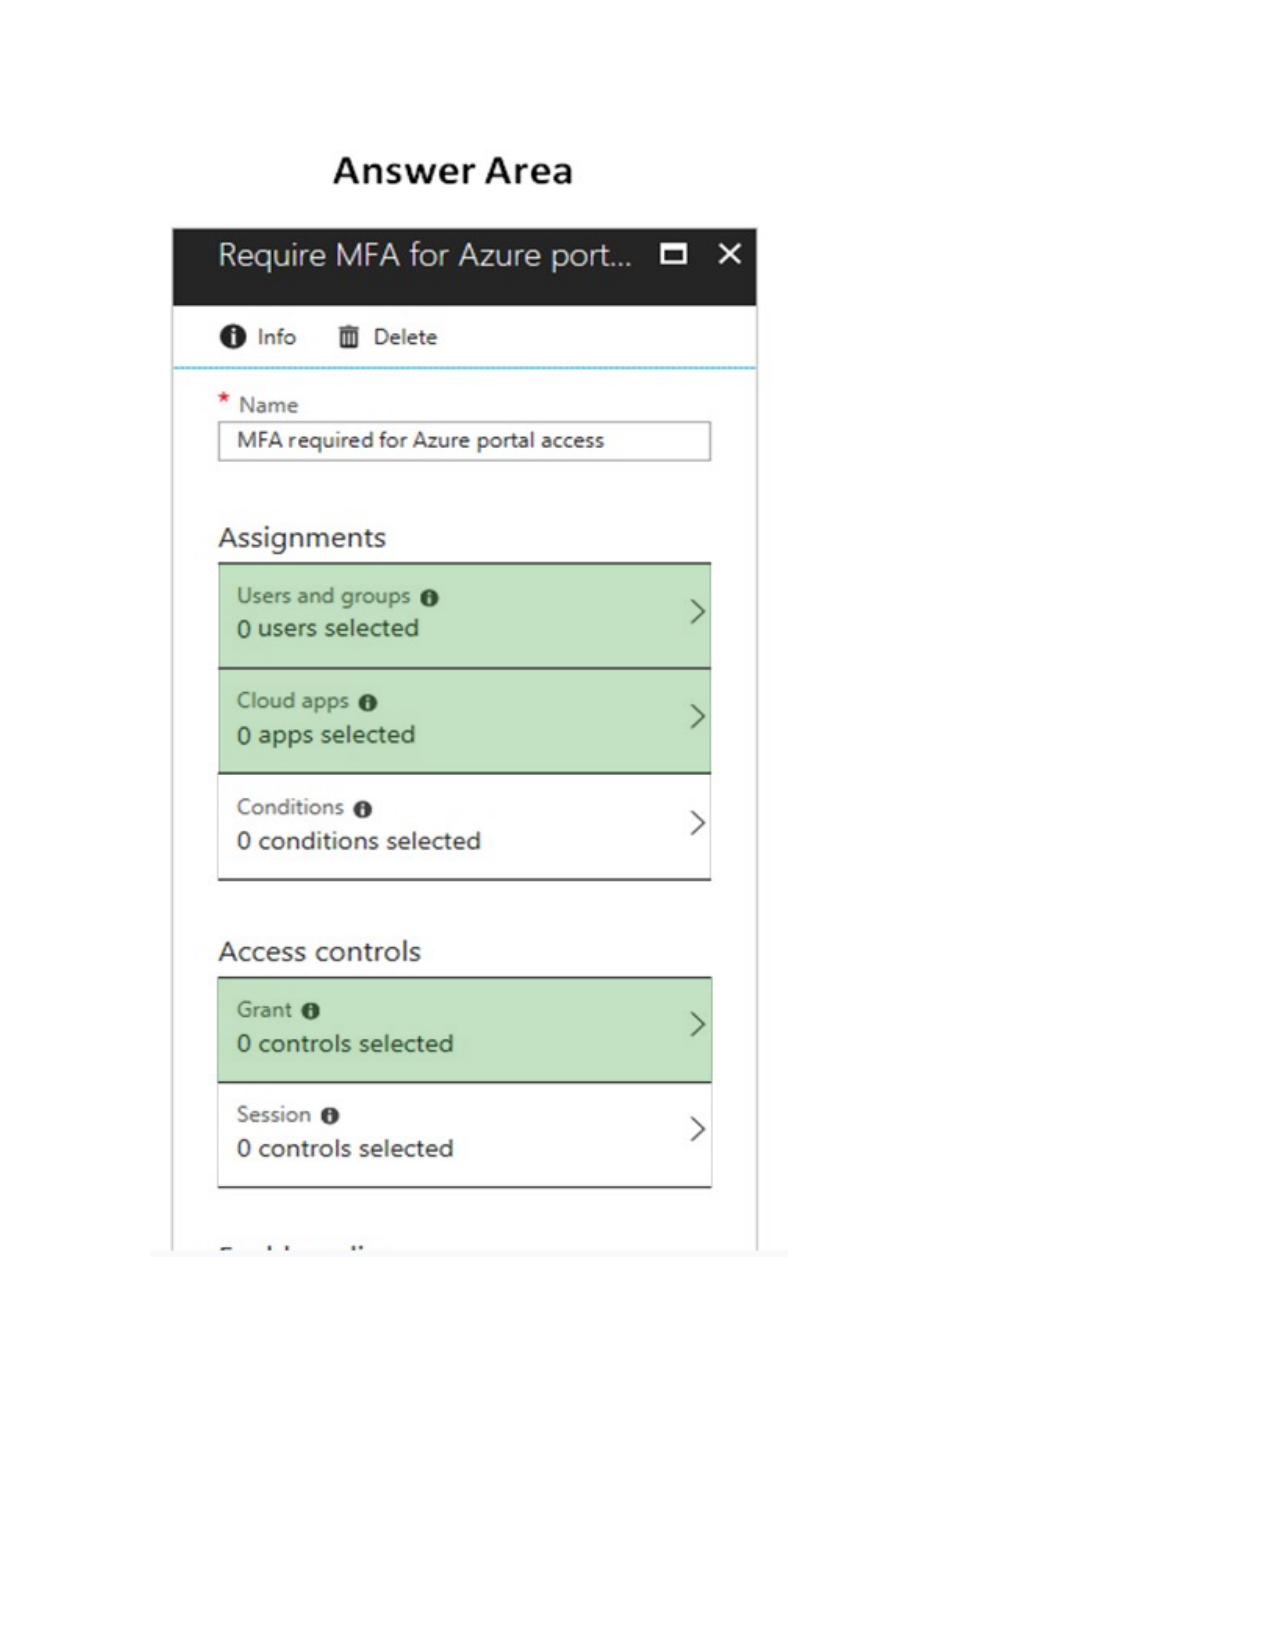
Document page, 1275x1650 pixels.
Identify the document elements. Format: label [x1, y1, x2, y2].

picture [150, 150, 788, 1257]
